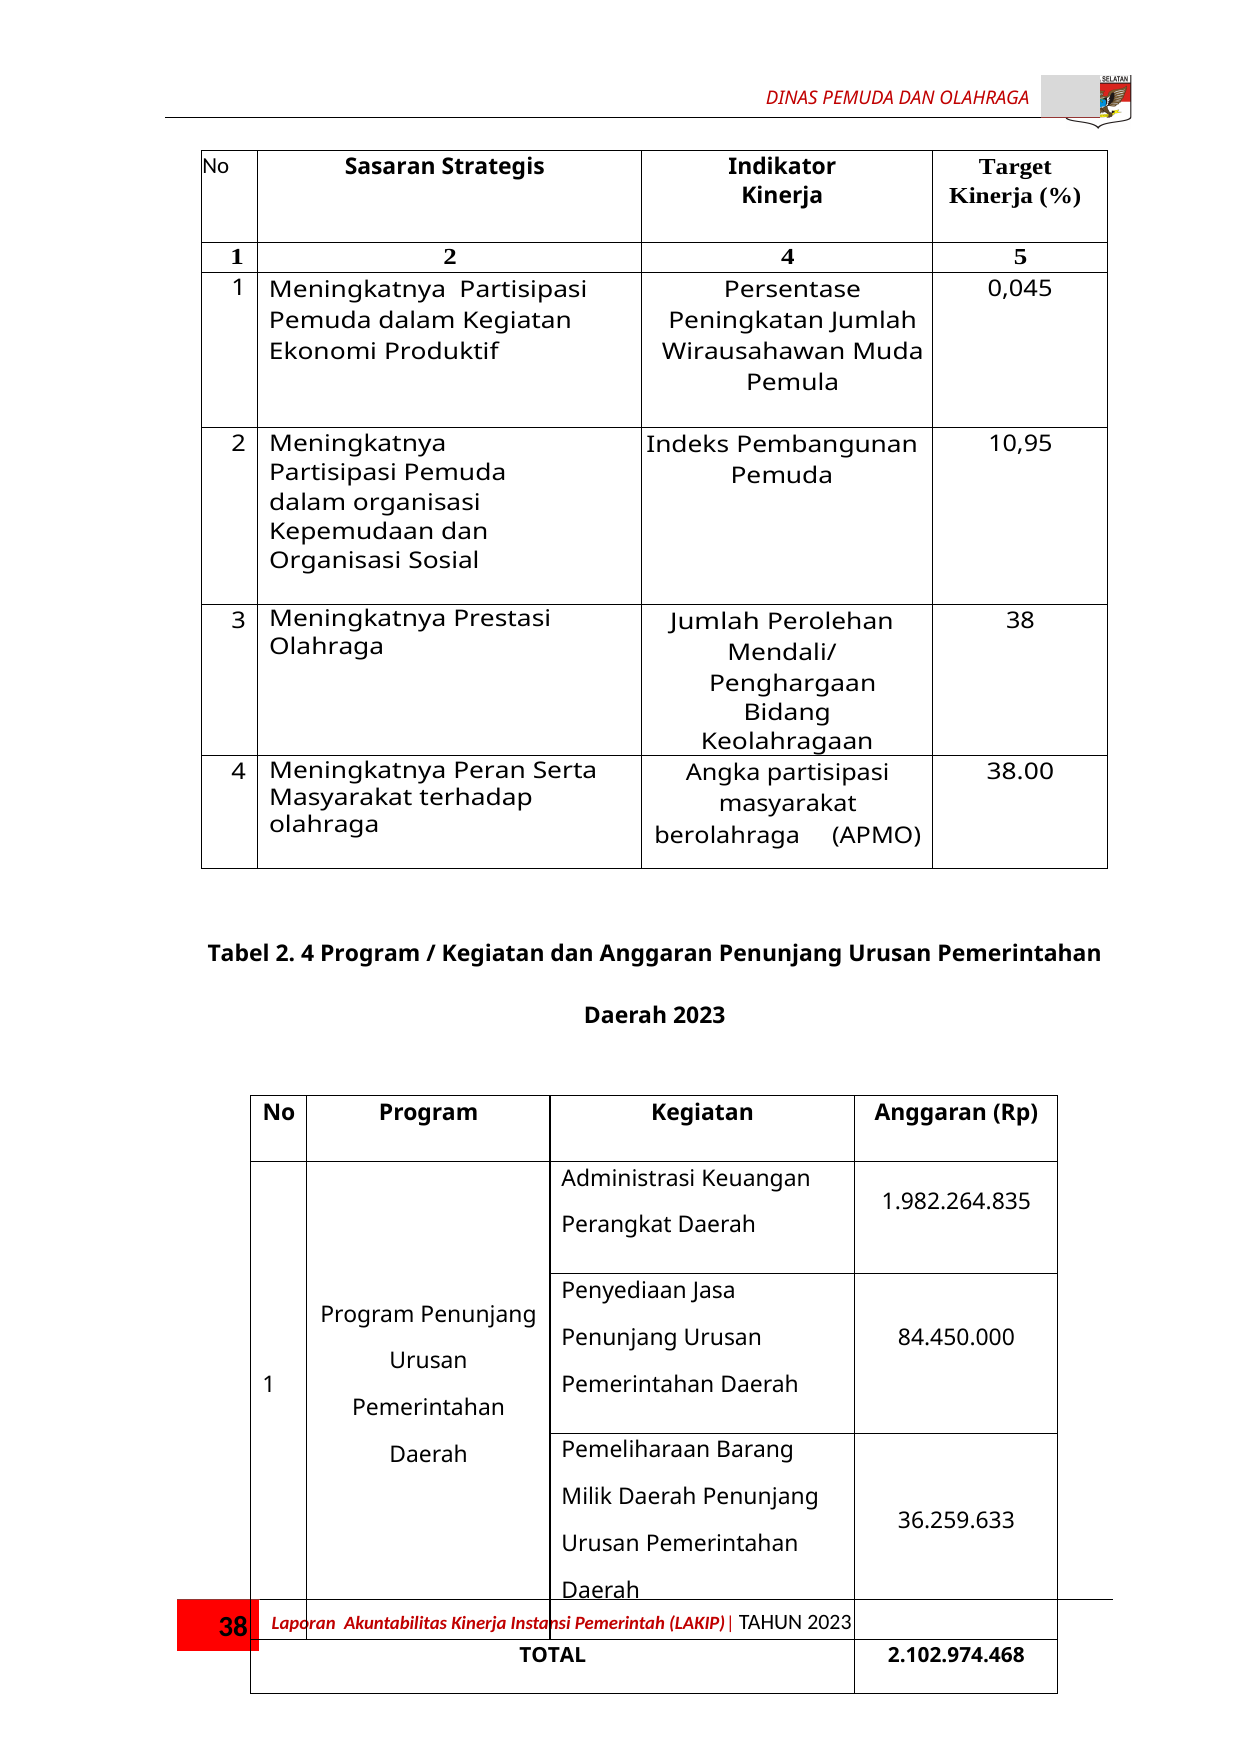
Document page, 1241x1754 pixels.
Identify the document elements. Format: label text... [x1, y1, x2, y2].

table_cell Meningkatnya Partisipasi Pemuda dalam organisasi Kepemudaan dan Organisasi Sosial [258, 428, 641, 604]
table_cell 0,045 [933, 273, 1107, 427]
table_cell 10,95 [933, 428, 1107, 604]
table_cell Meningkatnya Peran Serta Masyarakat terhadap olahraga [258, 756, 641, 867]
table_header Anggaran (Rp) [855, 1096, 1057, 1161]
table_header Kegiatan [551, 1096, 854, 1161]
table_cell Administrasi Keuangan Perangkat Daerah [551, 1162, 854, 1273]
table_cell 1.982.264.835 [855, 1162, 1057, 1273]
table_cell 38 [933, 605, 1107, 755]
table_cell 5 [933, 243, 1107, 272]
table_cell Persentase Peningkatan Jumlah Wirausahawan Muda Pemula [642, 273, 932, 427]
table_cell 38.00 [933, 756, 1107, 867]
table_cell Jumlah Perolehan Mendali/ Penghargaan Bidang Keolahragaan [642, 605, 932, 755]
table_cell 36.259.633 [855, 1434, 1057, 1639]
table_cell Penyediaan Jasa Penunjang Urusan Pemerintahan Daerah [551, 1274, 854, 1432]
table_cell Meningkatnya Prestasi Olahraga [258, 605, 641, 755]
table_header Indikator Kinerja [642, 151, 932, 242]
table_cell 4 [202, 756, 257, 867]
table_cell 2 [202, 428, 257, 604]
table_cell 1 [202, 273, 257, 427]
table_header No [202, 151, 257, 242]
table_cell 84.450.000 [855, 1274, 1057, 1432]
table_cell 1 [251, 1162, 306, 1639]
picture [1065, 75, 1132, 129]
table_header Sasaran Strategis [258, 151, 641, 242]
text Tabel 2. 4 Program / Kegiatan dan Anggaran Penunjang Urusan Pemerintahan Daerah 2023 [177, 937, 1132, 1030]
table_header Program [307, 1096, 549, 1161]
table_cell Program Penunjang Urusan Pemerintahan Daerah [307, 1162, 549, 1639]
table_cell 3 [202, 605, 257, 755]
table_cell 1 [202, 243, 257, 272]
table_cell Angka partisipasi masyarakat berolahraga (APMO) [642, 756, 932, 867]
table_cell Pemeliharaan Barang Milik Daerah Penunjang Urusan Pemerintahan Daerah [551, 1434, 854, 1639]
table_cell 2.102.974.468 [855, 1640, 1057, 1693]
table_cell Meningkatnya Partisipasi Pemuda dalam Kegiatan Ekonomi Produktif [258, 273, 641, 427]
table_cell 2 [258, 243, 641, 272]
table_cell Indeks Pembangunan Pemuda [642, 428, 932, 604]
table_cell 4 [642, 243, 932, 272]
table_cell TOTAL [251, 1640, 854, 1693]
table_header No [251, 1096, 306, 1161]
table_header Target Kinerja (%) [933, 151, 1107, 242]
